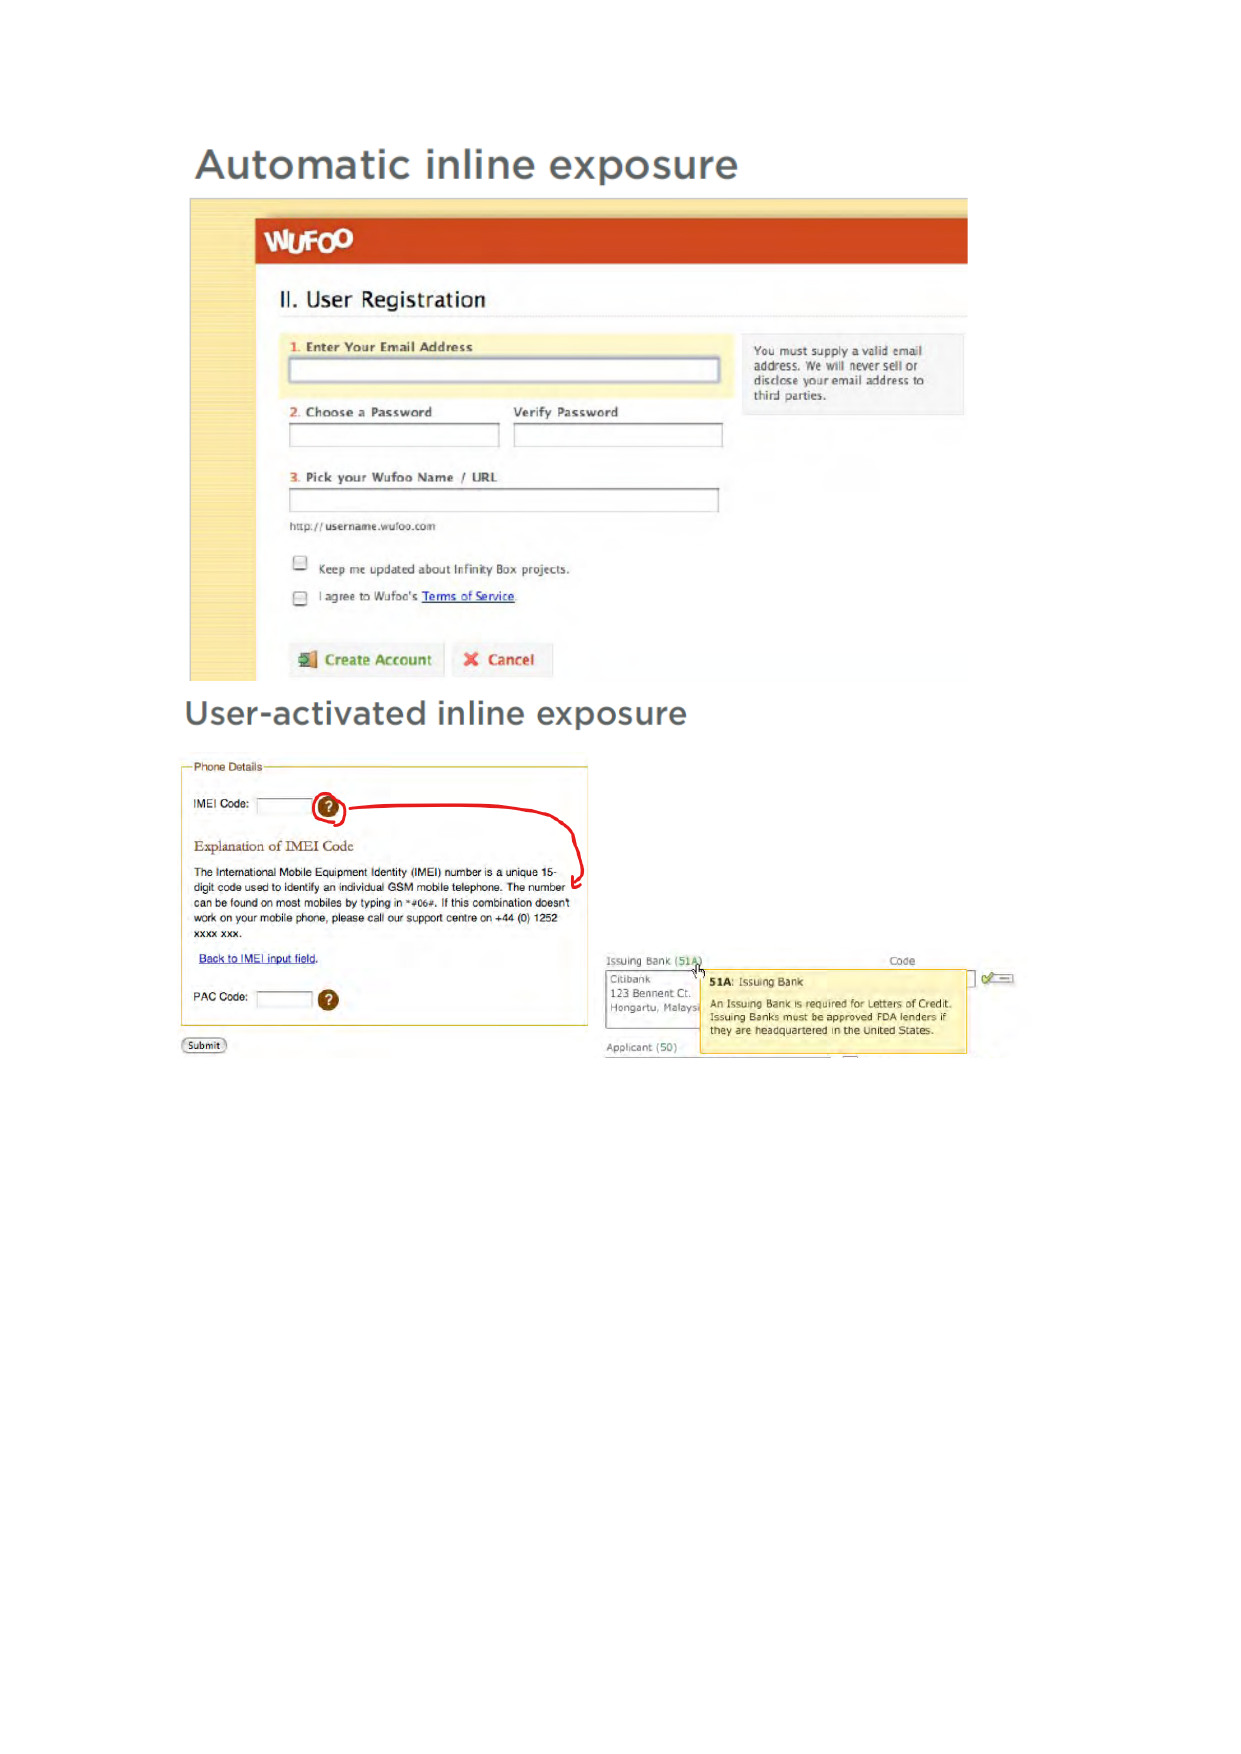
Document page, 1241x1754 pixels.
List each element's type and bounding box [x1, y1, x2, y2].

picture [593, 948, 1036, 1058]
picture [177, 699, 689, 734]
picture [177, 752, 589, 1058]
picture [177, 147, 968, 681]
